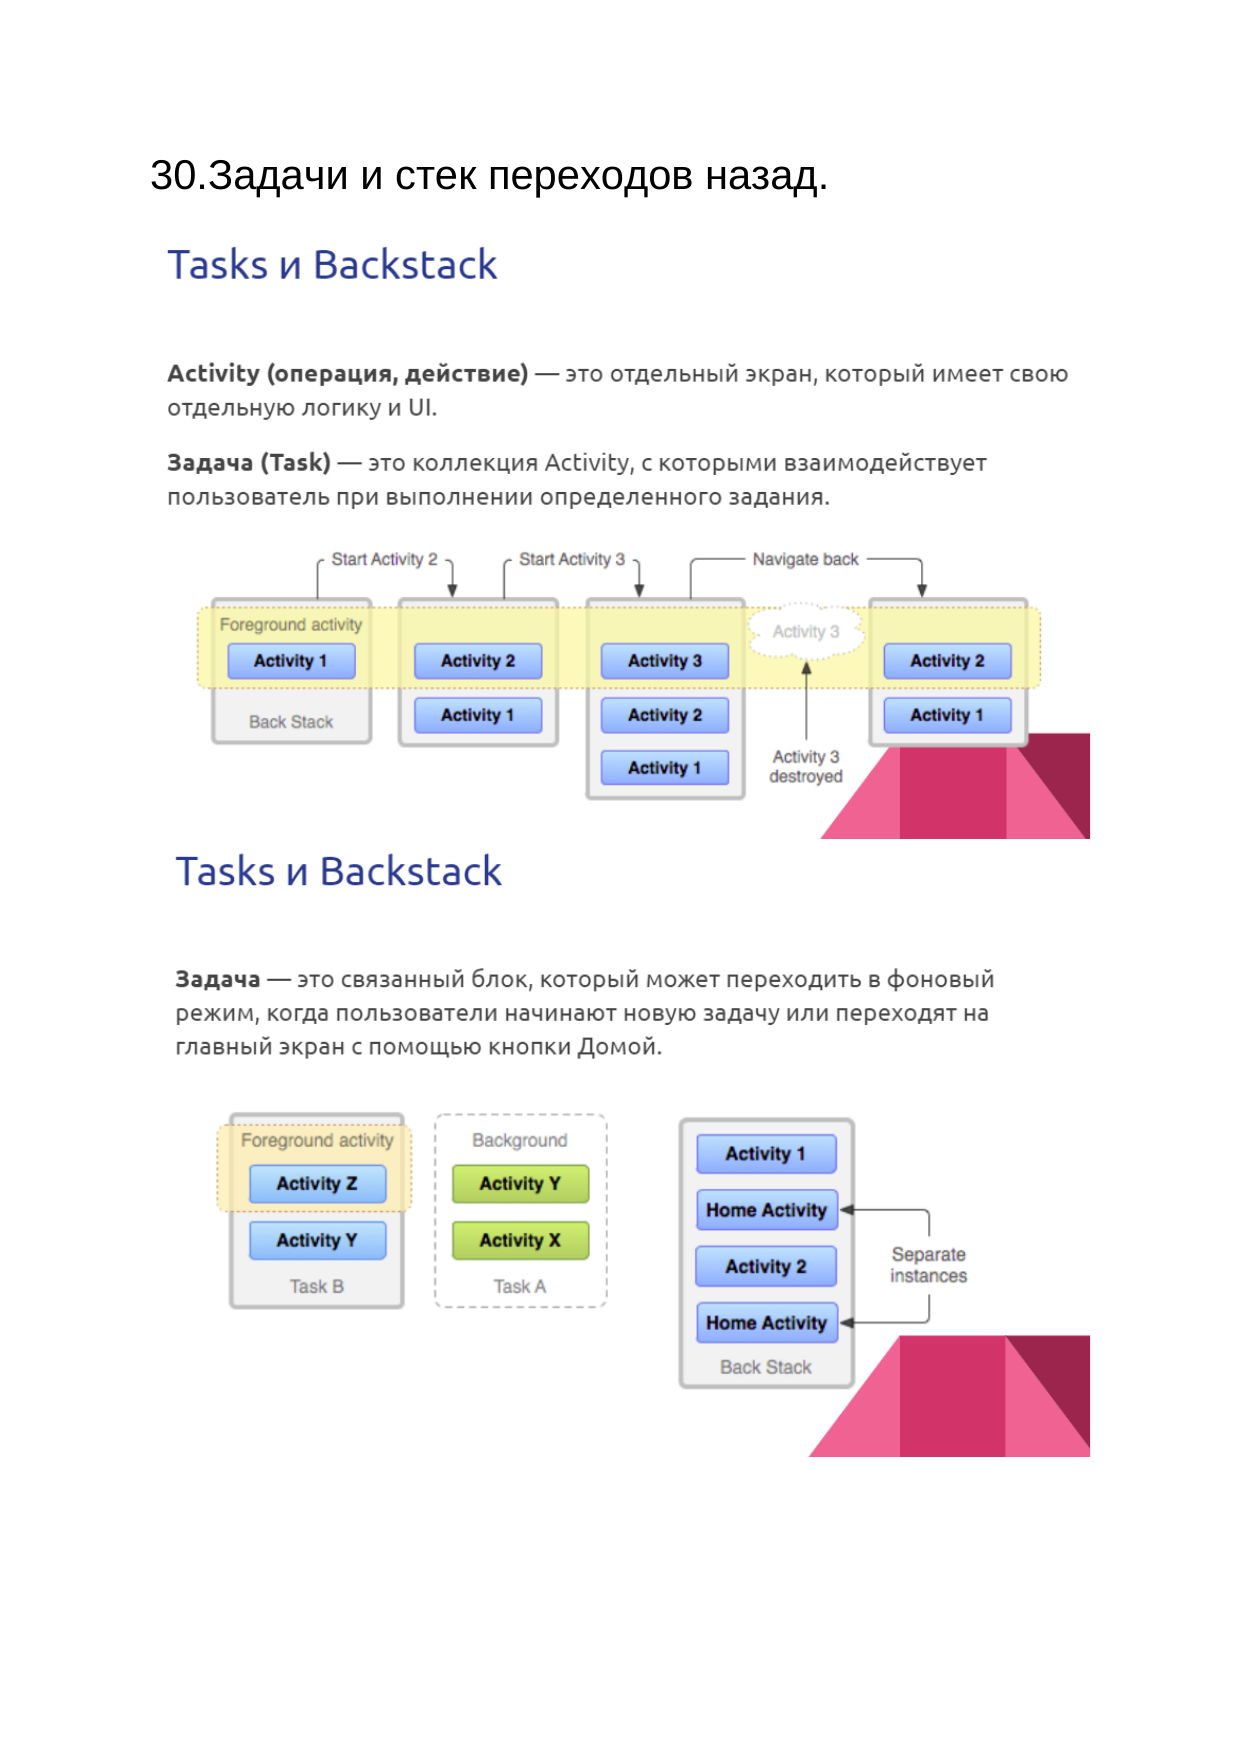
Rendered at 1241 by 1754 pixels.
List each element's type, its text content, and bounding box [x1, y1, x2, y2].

picture [150, 231, 1091, 1457]
subtitle 30.Задачи и стек переходов назад. [150, 150, 1090, 198]
